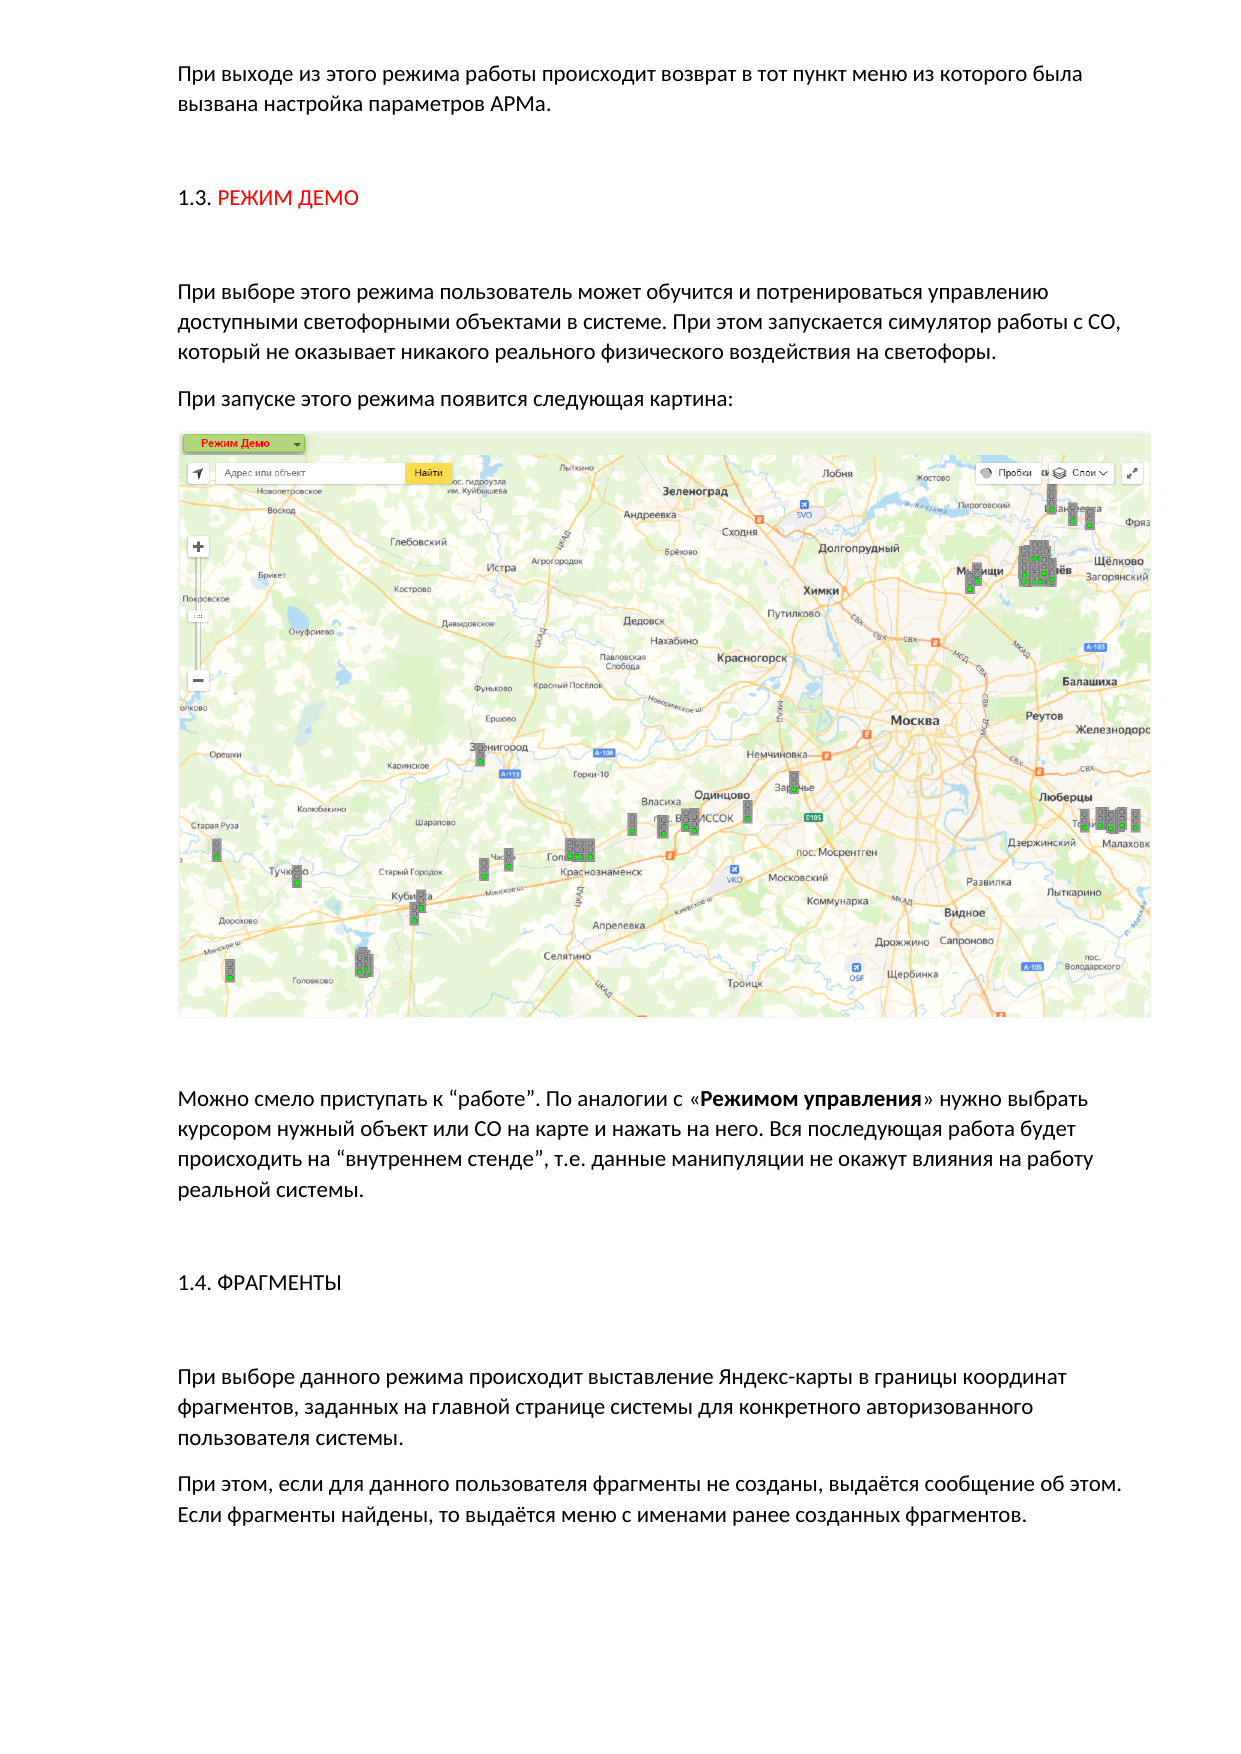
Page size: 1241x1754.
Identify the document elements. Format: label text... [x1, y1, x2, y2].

text При выборе этого режима пользователь может обучится и потренироваться управлению доступными светофорными объектами в системе. При этом запускается симулятор работы с СО, который не оказывает никакого реального физического воздействия на светофоры. [177, 277, 1152, 365]
text 1.3. РЕЖИМ ДЕМО [177, 183, 1152, 211]
text При выходе из этого режима работы происходит возврат в тот пункт меню из которого была вызвана настройка параметров АРМа. [177, 59, 1152, 117]
picture [177, 431, 1152, 1019]
text 1.4. ФРАГМЕНТЫ [177, 1268, 1152, 1297]
text При выборе данного режима происходит выставление Яндекс-карты в границы координат фрагментов, заданных на главной странице системы для конкретного авторизованного пользователя системы. [177, 1362, 1152, 1451]
text При этом, если для данного пользователя фрагменты не созданы, выдаётся сообщение об этом. Если фрагменты найдены, то выдаётся меню с именами ранее созданных фрагментов. [177, 1469, 1152, 1528]
text Можно смело приступать к “работе”. По аналогии с «Режимом управления» нужно выбрать курсором нужный объект или СО на карте и нажать на него. Вся последующая работа будет происходить на “внутреннем стенде”, т.е. данные манипуляции не окажут влияния на работу реальной системы. [177, 1084, 1152, 1203]
text При запуске этого режима появится следующая картина: [177, 384, 1152, 412]
